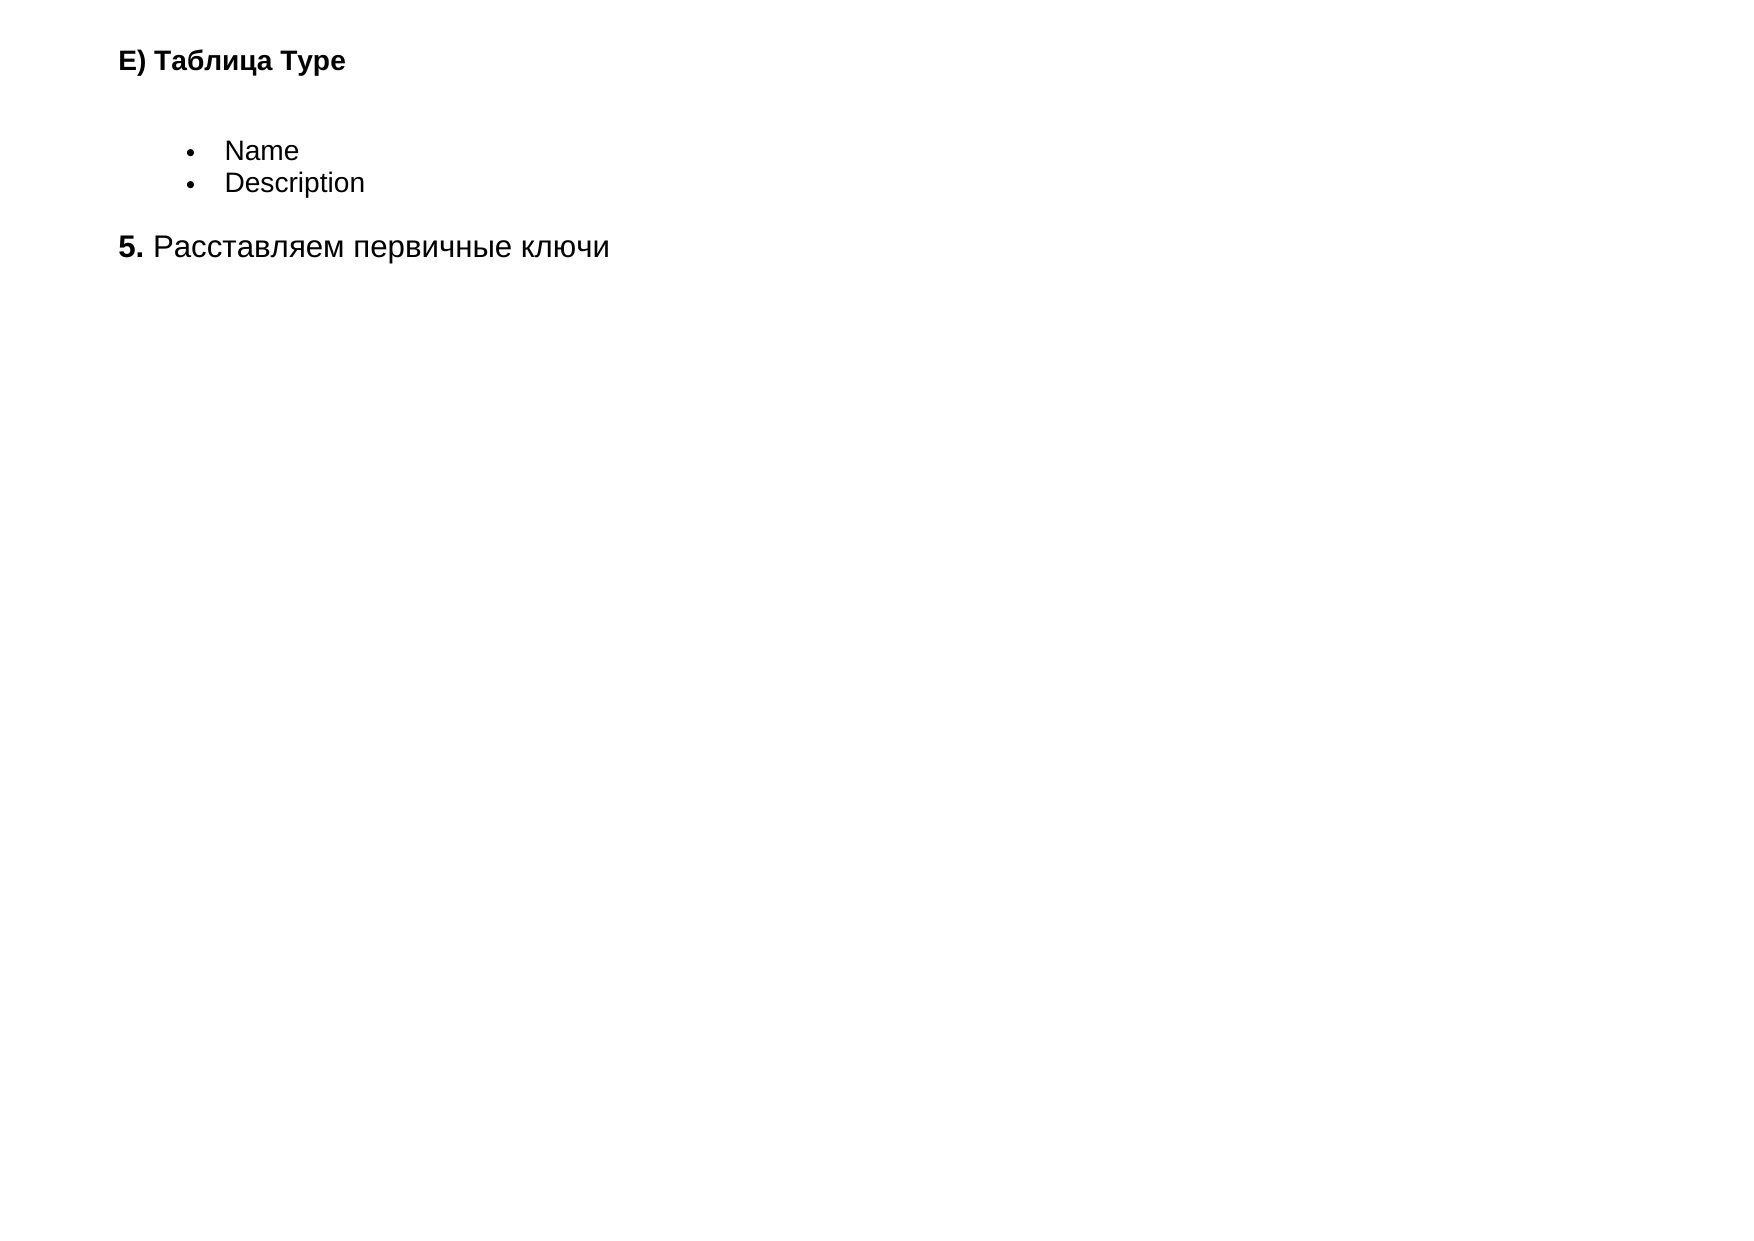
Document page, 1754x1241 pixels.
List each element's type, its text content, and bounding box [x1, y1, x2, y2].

text 5. Расставляем первичные ключи [118, 228, 1636, 264]
list Description [187, 166, 1636, 199]
text Е) Таблица Type [118, 44, 1636, 105]
list Name [187, 134, 1636, 166]
